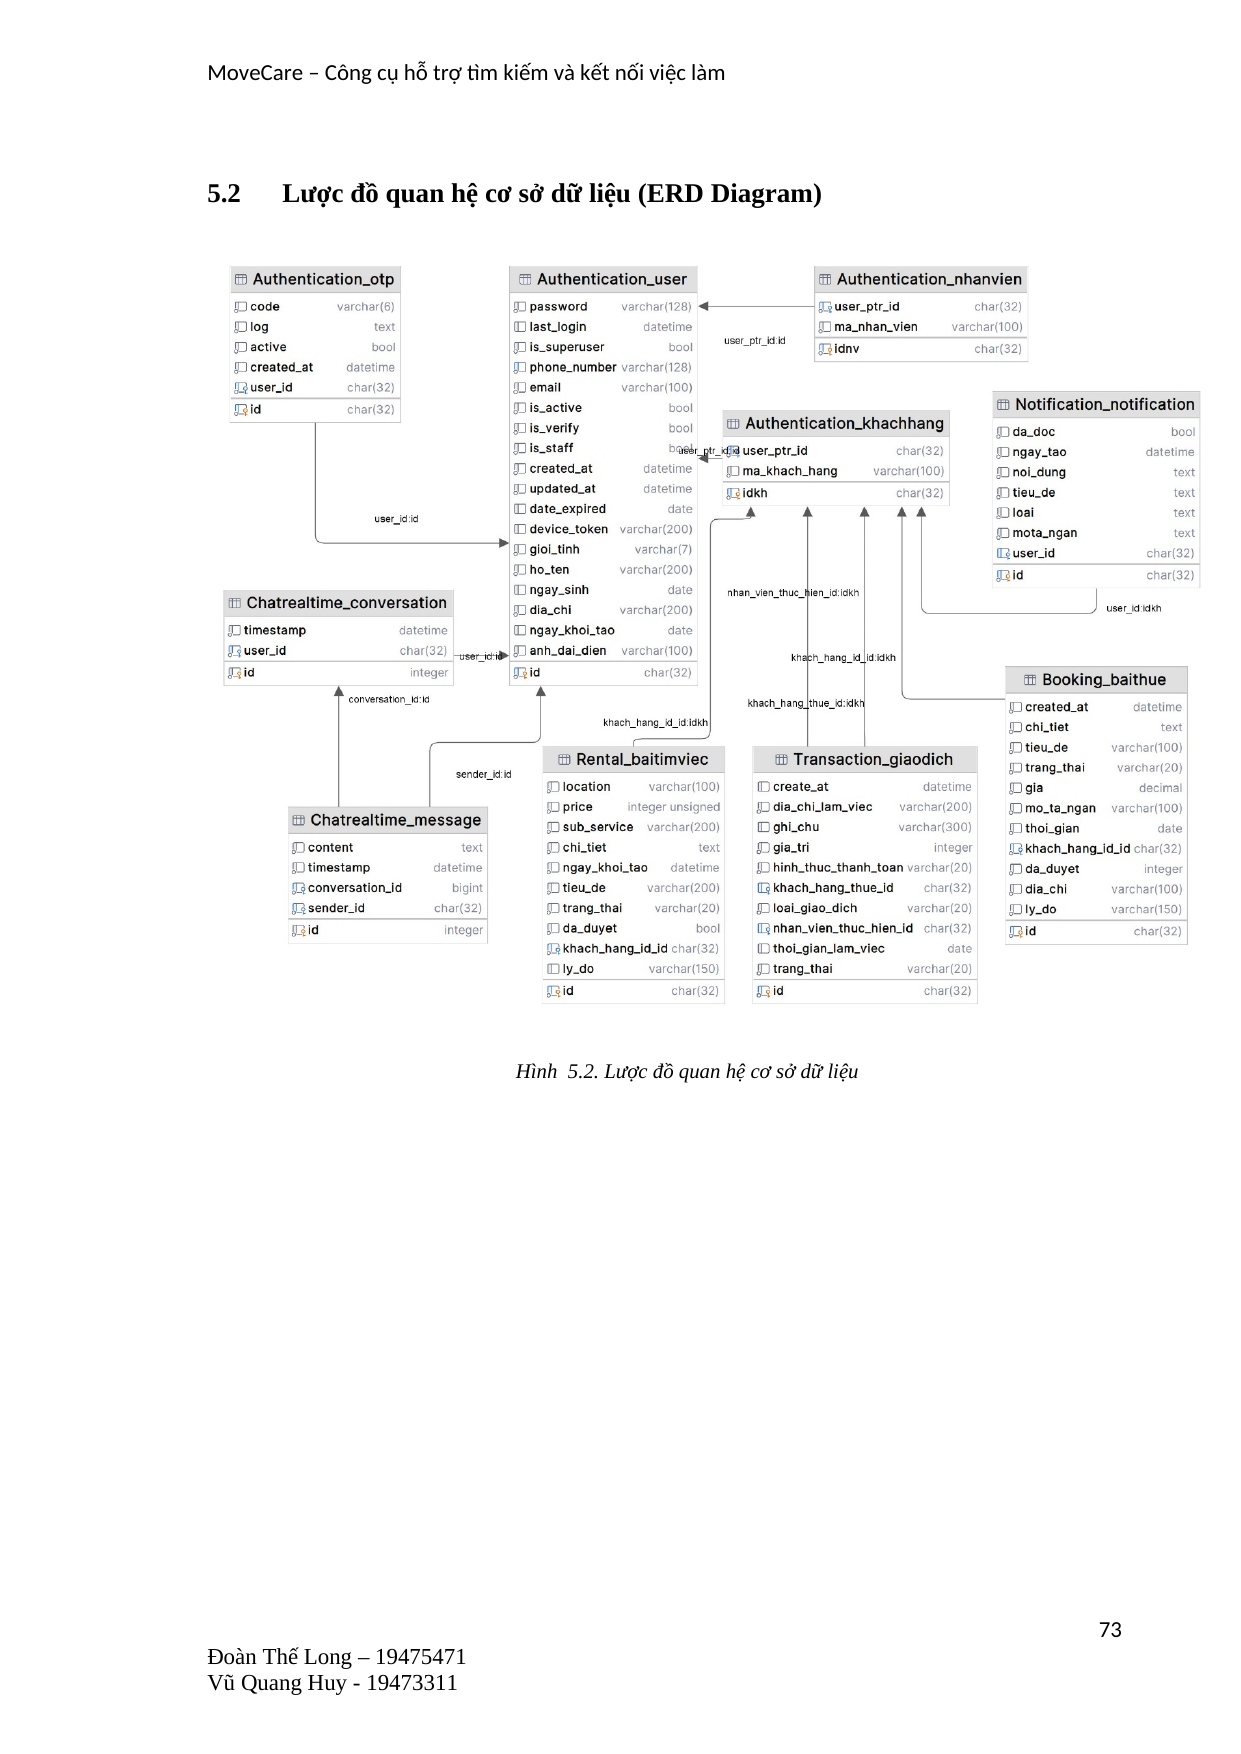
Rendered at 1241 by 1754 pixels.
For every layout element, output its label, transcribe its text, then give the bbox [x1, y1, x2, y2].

picture [207, 248, 1217, 1021]
subtitle Lược đồ quan hệ cơ sở dữ liệu (ERD Diagram) [207, 177, 1122, 208]
text Hình 5.2. Lược đồ quan hệ cơ sở dữ liệu [254, 1059, 1122, 1083]
